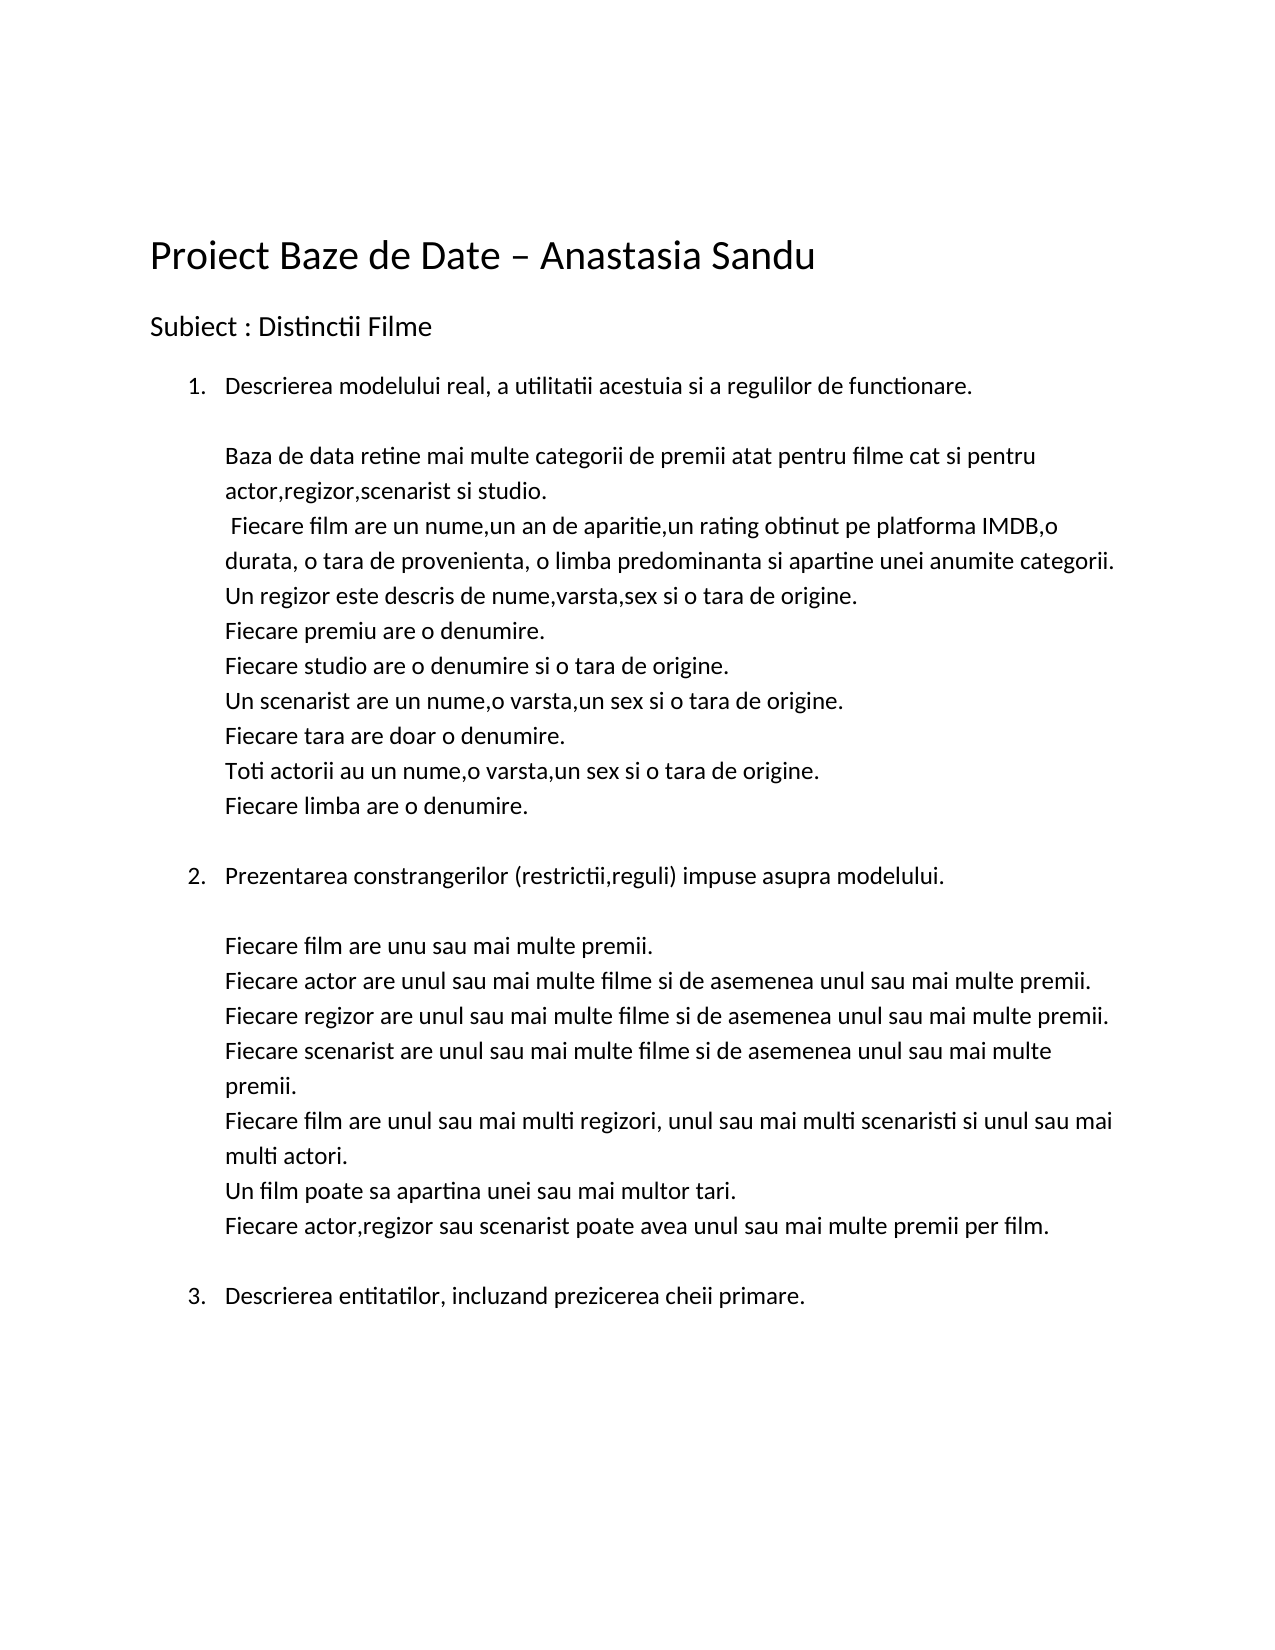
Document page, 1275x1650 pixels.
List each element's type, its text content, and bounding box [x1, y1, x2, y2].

list Descrierea entitatilor, incluzand prezicerea cheii primare. [187, 1280, 1125, 1311]
text Subiect : Distinctii Filme [150, 308, 1125, 344]
list Fiecare film are unul sau mai multi regizori, unul sau mai multi scenaristi si unul sau mai multi actori. [225, 1105, 1125, 1171]
list Fiecare premiu are o denumire. [225, 615, 1125, 646]
list Fiecare tara are doar o denumire. [225, 720, 1125, 751]
list Fiecare studio are o denumire si o tara de origine. [225, 650, 1125, 681]
list Un film poate sa apartina unei sau mai multor tari. [225, 1175, 1125, 1206]
list Fiecare scenarist are unul sau mai multe filme si de asemenea unul sau mai multe premii. [225, 1035, 1125, 1101]
list Prezentarea constrangerilor (restrictii,reguli) impuse asupra modelului. [187, 860, 1125, 891]
list Fiecare actor,regizor sau scenarist poate avea unul sau mai multe premii per film. [225, 1210, 1125, 1241]
list Fiecare film are un nume,un an de aparitie,un rating obtinut pe platforma IMDB,o durata, o tara de provenienta, o limba predominanta si apartine unei anumite categorii. [225, 510, 1125, 576]
list Un scenarist are un nume,o varsta,un sex si o tara de origine. [225, 685, 1125, 716]
list Toti actorii au un nume,o varsta,un sex si o tara de origine. [225, 755, 1125, 786]
list Fiecare regizor are unul sau mai multe filme si de asemenea unul sau mai multe premii. [225, 1000, 1125, 1031]
list Fiecare limba are o denumire. [225, 790, 1125, 821]
list Un regizor este descris de nume,varsta,sex si o tara de origine. [225, 580, 1125, 611]
list Fiecare actor are unul sau mai multe filme si de asemenea unul sau mai multe premii. [225, 965, 1125, 996]
text Proiect Baze de Date – Anastasia Sandu [150, 229, 1125, 280]
list Descrierea modelului real, a utilitatii acestuia si a regulilor de functionare. [187, 370, 1125, 401]
list Fiecare film are unu sau mai multe premii. [225, 930, 1125, 961]
list Baza de data retine mai multe categorii de premii atat pentru filme cat si pentru actor,regizor,scenarist si studio. [225, 440, 1125, 506]
